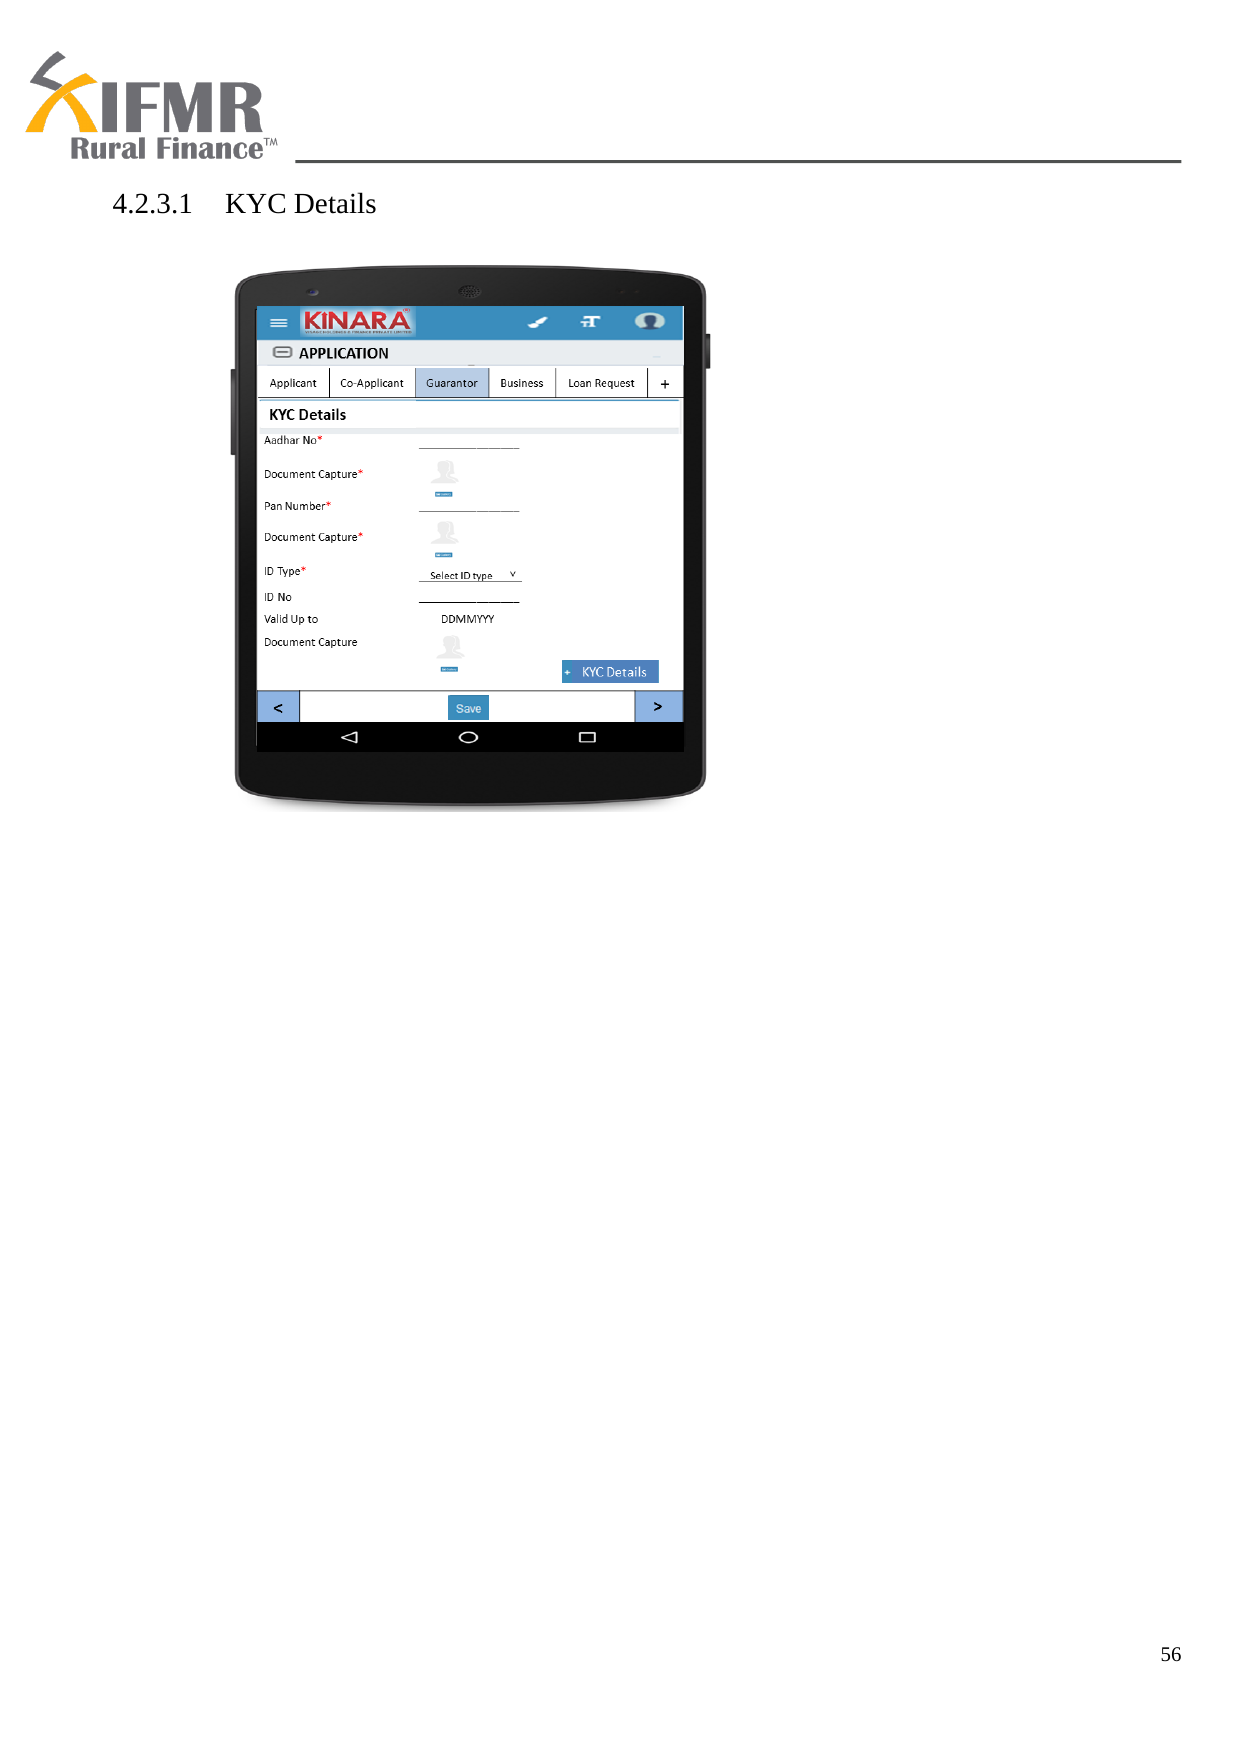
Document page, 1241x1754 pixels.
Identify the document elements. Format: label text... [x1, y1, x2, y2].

picture [18, 45, 284, 166]
picture [225, 263, 713, 812]
list KYC Details [112, 187, 1181, 220]
